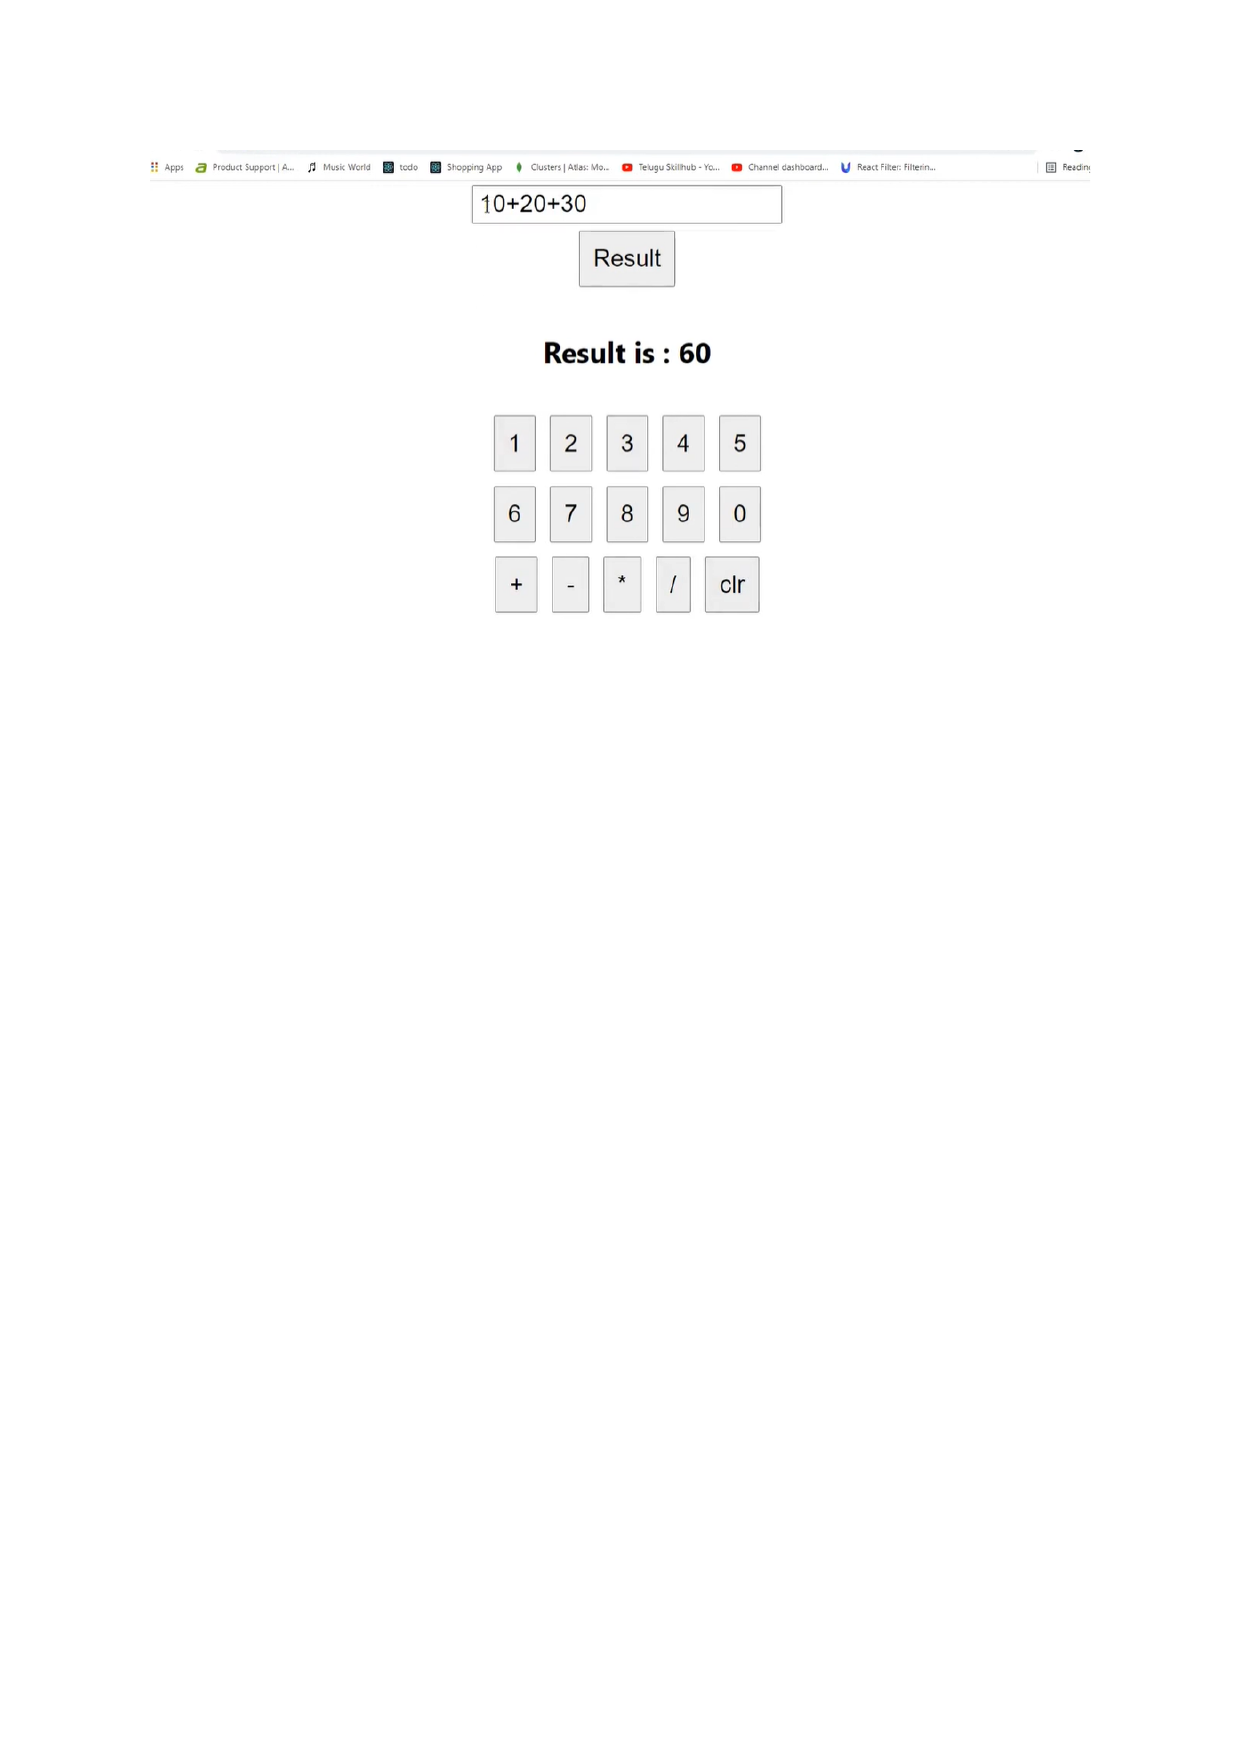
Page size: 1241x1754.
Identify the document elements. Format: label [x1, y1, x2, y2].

picture [150, 150, 1091, 619]
